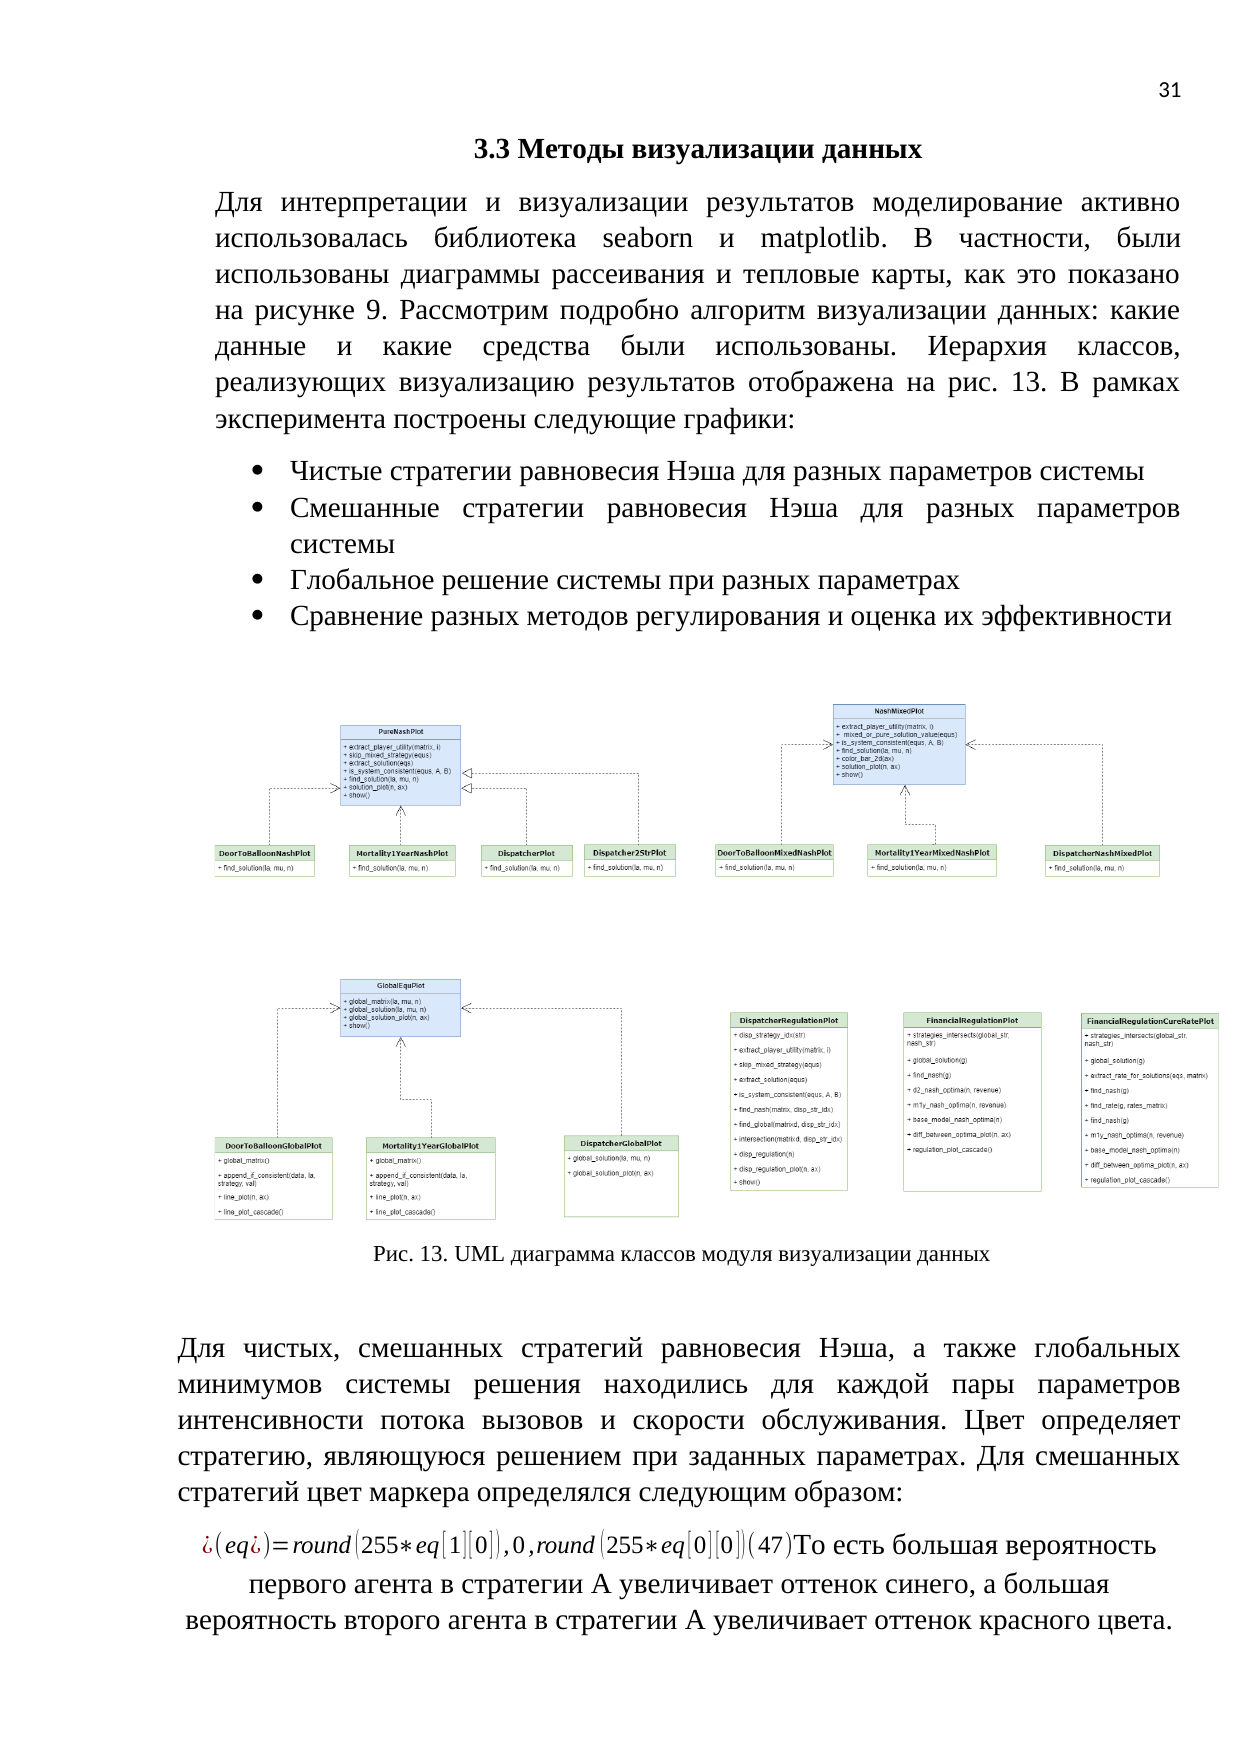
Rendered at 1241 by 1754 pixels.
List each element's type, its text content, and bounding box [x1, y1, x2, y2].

text Рис. 13. UML диаграмма классов модуля визуализации данных [177, 1240, 1181, 1266]
text Для интерпретации и визуализации результатов моделирование активно использовалась библиотека seaborn и matplotlib. В частности, были использованы диаграммы рассеивания и тепловые карты, как это показано на рисунке 9. Рассмотрим подробно алгоритм визуализации данных: какие данные и какие средства были использованы. Иерархия классов, реализующих визуализацию результатов отображена на рис. 13. В рамках эксперимента построены следующие графики: [215, 184, 1181, 434]
list Смешанные стратегии равновесия Нэша для разных параметров системы [252, 490, 1181, 559]
picture [214, 704, 1219, 1221]
list Чистые стратегии равновесия Нэша для разных параметров системы [252, 453, 1181, 487]
text То есть большая вероятность первого агента в стратегии А увеличивает оттенок синего, а большая вероятность второго агента в стратегии А увеличивает оттенок красного цвета. [177, 1527, 1181, 1636]
text Для чистых, смешанных стратегий равновесия Нэша, а также глобальных минимумов системы решения находились для каждой пары параметров интенсивности потока вызовов и скорости обслуживания. Цвет определяет стратегию, являющуюся решением при заданных параметрах. Для смешанных стратегий цвет маркера определялся следующим образом: [177, 1330, 1181, 1508]
list Глобальное решение системы при разных параметрах [252, 562, 1181, 596]
text 3.3 Методы визуализации данных [215, 131, 1181, 164]
list Сравнение разных методов регулирования и оценка их эффективности [252, 598, 1181, 632]
